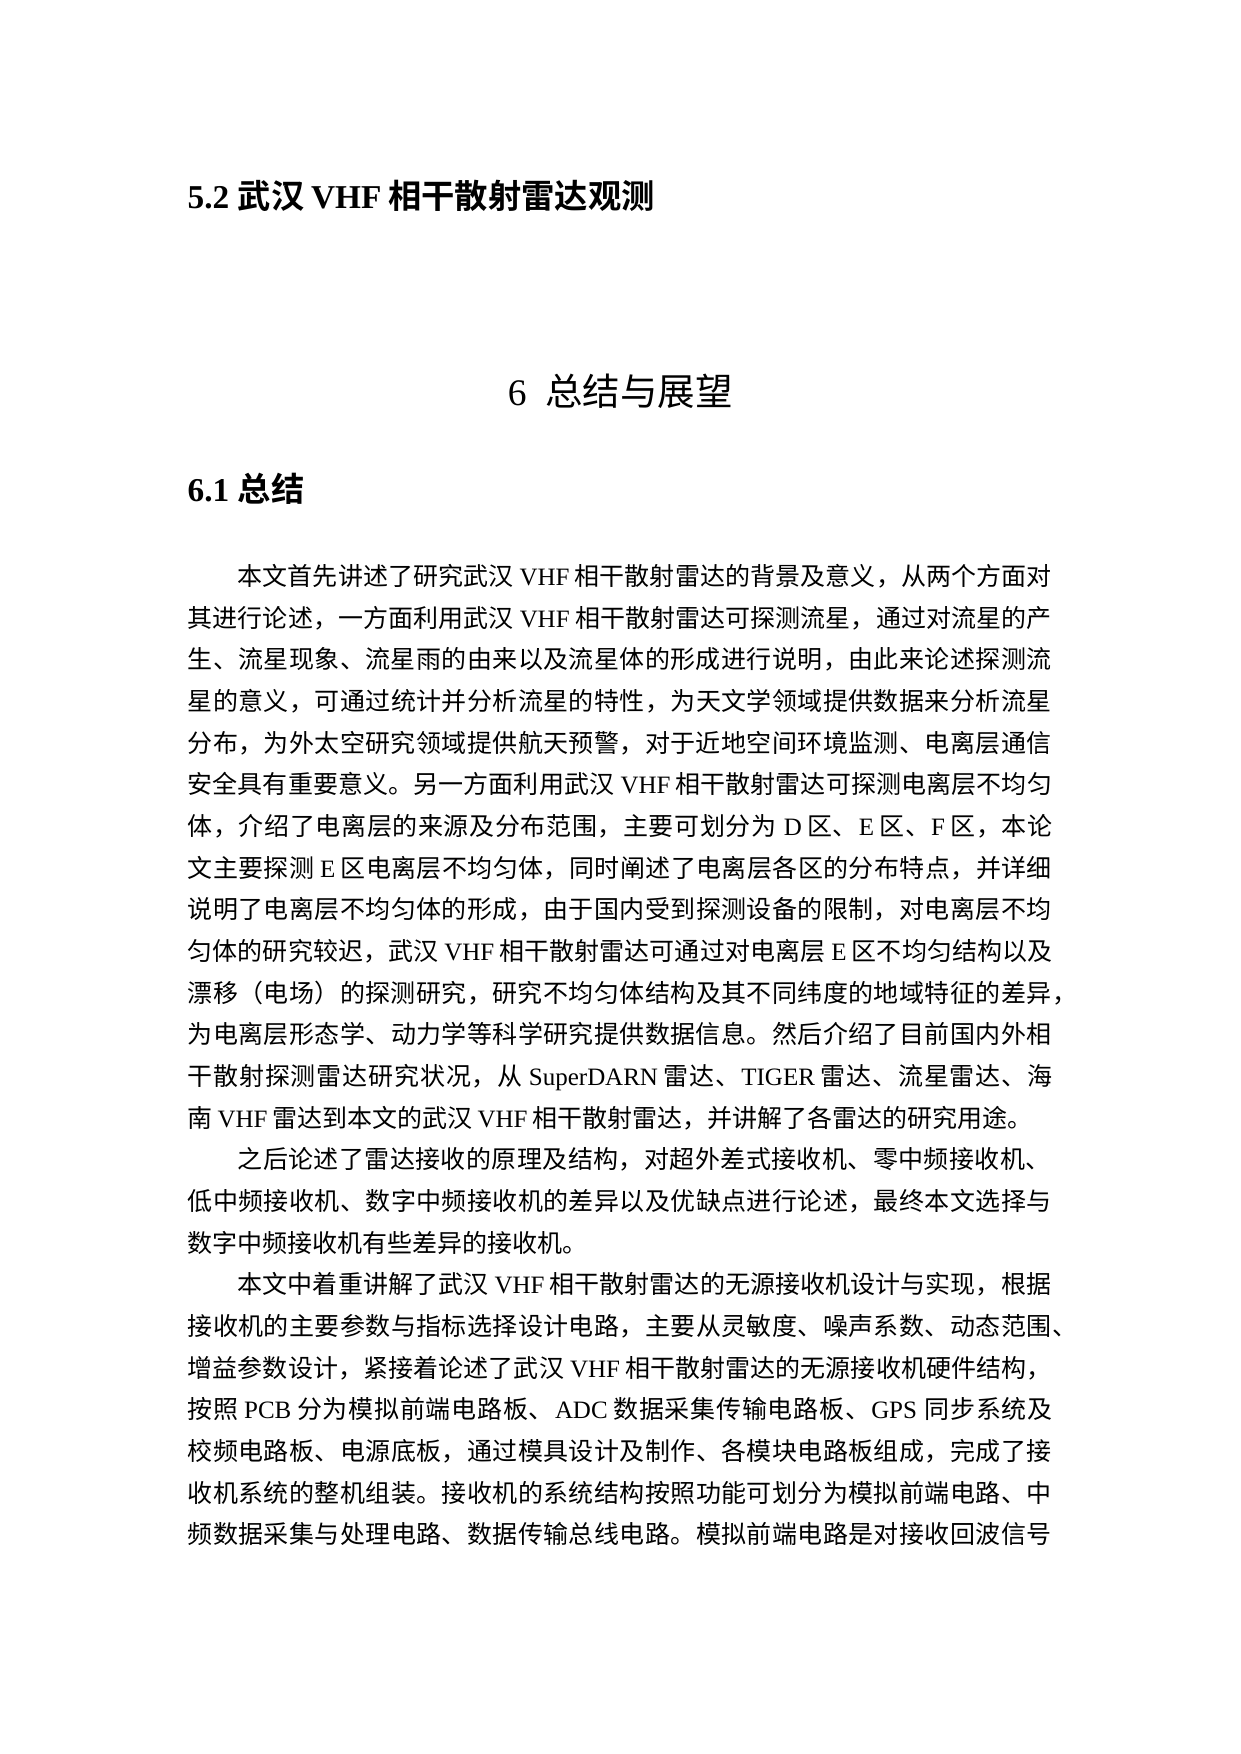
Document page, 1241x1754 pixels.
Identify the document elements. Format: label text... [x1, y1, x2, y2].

subtitle 6 总结与展望 [187, 357, 1053, 422]
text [187, 1260, 1053, 1552]
text 之后论述了雷达接收的原理及结构，对超外差式接收机、零中频接收机、低中频接收机、数字中频接收机的差异以及优缺点进行论述，最终本文选择与数字中频接收机有些差异的接收机。 [187, 1135, 1053, 1260]
text 本文首先讲述了研究武汉VHF相干散射雷达的背景及意义，从两个方面对其进行论述，一方面利用武汉VHF相干散射雷达可探测流星，通过对流星的产生、流星现象、流星雨的由来以及流星体的形成进行说明，由此来论述探测流星的意义，可通过统计并分析流星的特性，为天文学领域提供数据来分析流星分布，为外太空研究领域提供航天预警，对于近地空间环境监测、电离层通信安全具有重要意义。另一方面利用武汉VHF相干散射雷达可探测电离层不均匀体，介绍了电离层的来源及分布范围，主要可划分为D区、E区、F区，本论文主要探测E区电离层不均匀体，同时阐述了电离层各区的分布特点，并详细说明了电离层不均匀体的形成，由于国内受到探测设备的限制，对电离层不均匀体的研究较迟，武汉VHF相干散射雷达可通过对电离层E区不均匀结构以及漂移（电场）的探测研究，研究不均匀体结构及其不同纬度的地域特征的差异，为电离层形态学、动力学等科学研究提供数据信息。然后介绍了目前国内外相干散射探测雷达研究状况，从SuperDARN雷达、TIGER雷达、流星雷达、海南VHF雷达到本文的武汉VHF相干散射雷达，并讲解了各雷达的研究用途。 [187, 552, 1053, 1135]
subtitle 6.1 总结 [187, 454, 1053, 519]
subtitle 5.2 武汉VHF相干散射雷达观测 [187, 162, 1053, 227]
